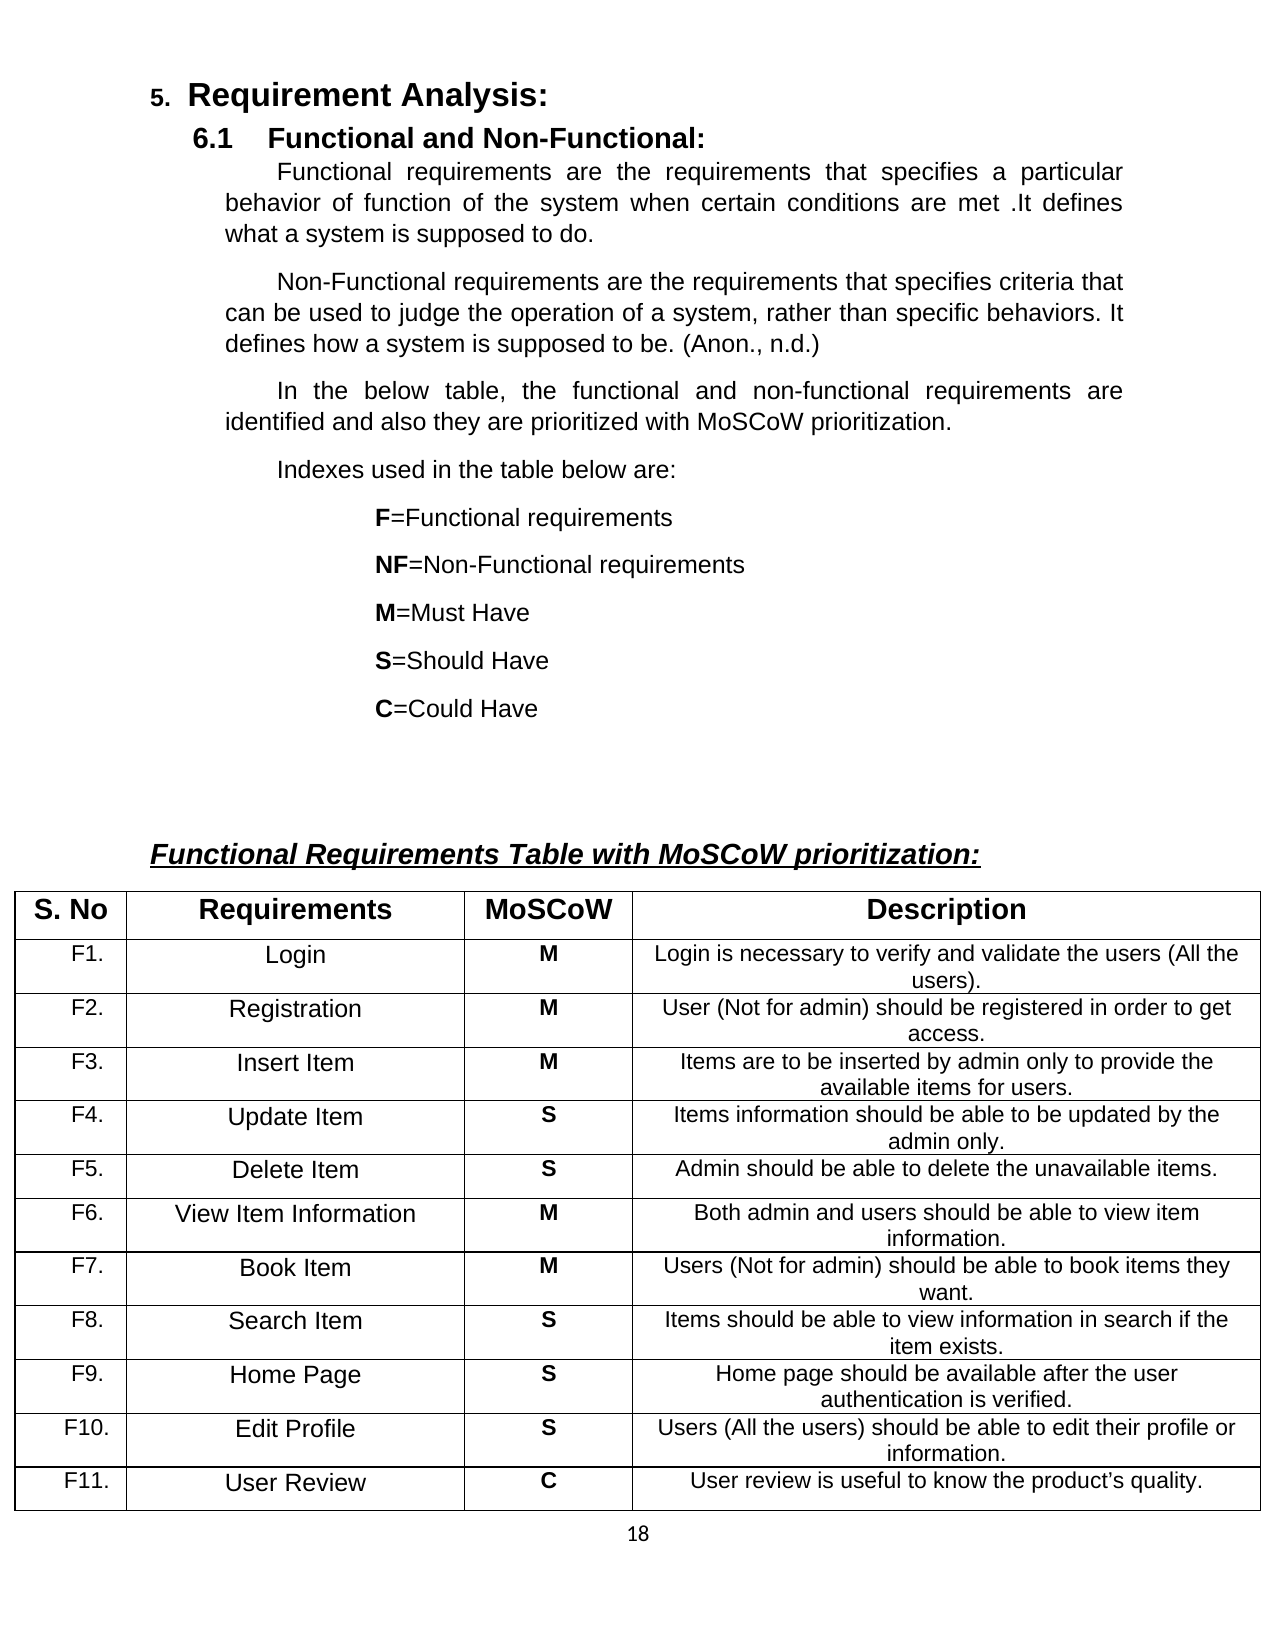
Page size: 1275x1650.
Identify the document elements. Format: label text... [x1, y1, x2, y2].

table_cell S [465, 1306, 632, 1359]
table_cell Login is necessary to verify and validate the users (All the users). [633, 940, 1260, 993]
table_cell [16, 1360, 126, 1413]
table_cell [16, 1306, 126, 1359]
table_cell [16, 1468, 126, 1510]
table_cell M [465, 1048, 632, 1100]
table_cell M [465, 994, 632, 1047]
text Functional Requirements Table with MoSCoW prioritization: [150, 837, 1125, 870]
text Indexes used in the table below are: [150, 455, 1125, 484]
table_cell Users (All the users) should be able to edit their profile or information. [633, 1414, 1260, 1466]
table_cell Registration [127, 994, 464, 1047]
table_cell Users (Not for admin) should be able to book items they want. [633, 1253, 1260, 1305]
table_cell User review is useful to know the product’s quality. [633, 1468, 1260, 1510]
table_cell [16, 1155, 126, 1198]
table_cell M [465, 1199, 632, 1251]
text C=Could Have [375, 694, 1125, 722]
table_cell Delete Item [127, 1155, 464, 1198]
text In the below table, the functional and non-functional requirements are identified and also they are prioritized with MoSCoW prioritization. [225, 376, 1125, 436]
table_header Requirements [127, 892, 464, 939]
table_cell Update Item [127, 1101, 464, 1154]
table_cell [16, 940, 126, 993]
table_cell Items are to be inserted by admin only to provide the available items for users. [633, 1048, 1260, 1100]
table_header MoSCoW [465, 892, 632, 939]
table_cell [16, 1199, 126, 1251]
table_cell Both admin and users should be able to view item information. [633, 1199, 1260, 1251]
table_cell [16, 1048, 126, 1100]
table_cell Items should be able to view information in search if the item exists. [633, 1306, 1260, 1359]
text Non-Functional requirements are the requirements that specifies criteria that can be used to judge the operation of a system, rather than specific behaviors. It defines how a system is supposed to be. [225, 267, 1125, 357]
table_cell Insert Item [127, 1048, 464, 1100]
table_cell [16, 1414, 126, 1466]
table_cell [16, 1101, 126, 1154]
text Functional requirements are the requirements that specifies a particular behavior of function of the system when certain conditions are met .It defines what a system is supposed to do. [225, 157, 1125, 248]
table_cell User Review [127, 1468, 464, 1510]
subtitle Requirement Analysis: [150, 75, 1125, 113]
table_cell [16, 1253, 126, 1305]
text NF=Non-Functional requirements [375, 551, 1125, 579]
text M=Must Have [375, 598, 1125, 627]
table_cell Home page should be available after the user authentication is verified. [633, 1360, 1260, 1413]
table_cell View Item Information [127, 1199, 464, 1251]
table_cell S [465, 1414, 632, 1466]
table_cell Search Item [127, 1306, 464, 1359]
table_header Description [633, 892, 1260, 939]
table_header S. No [16, 892, 126, 939]
subtitle Functional and Non-Functional: [192, 121, 1125, 154]
table_cell Edit Profile [127, 1414, 464, 1466]
table_cell S [465, 1360, 632, 1413]
table_cell Items information should be able to be updated by the admin only. [633, 1101, 1260, 1154]
table_cell M [465, 940, 632, 993]
table_cell Admin should be able to delete the unavailable items. [633, 1155, 1260, 1198]
table_cell User (Not for admin) should be registered in order to get access. [633, 994, 1260, 1047]
table_cell M [465, 1253, 632, 1305]
table_cell Book Item [127, 1253, 464, 1305]
table_cell Login [127, 940, 464, 993]
table_cell [16, 994, 126, 1047]
table_cell S [465, 1155, 632, 1198]
table_cell C [465, 1468, 632, 1510]
table_cell Home Page [127, 1360, 464, 1413]
table_cell S [465, 1101, 632, 1154]
text S=Should Have [375, 646, 1125, 675]
text F=Functional requirements [375, 503, 1125, 532]
